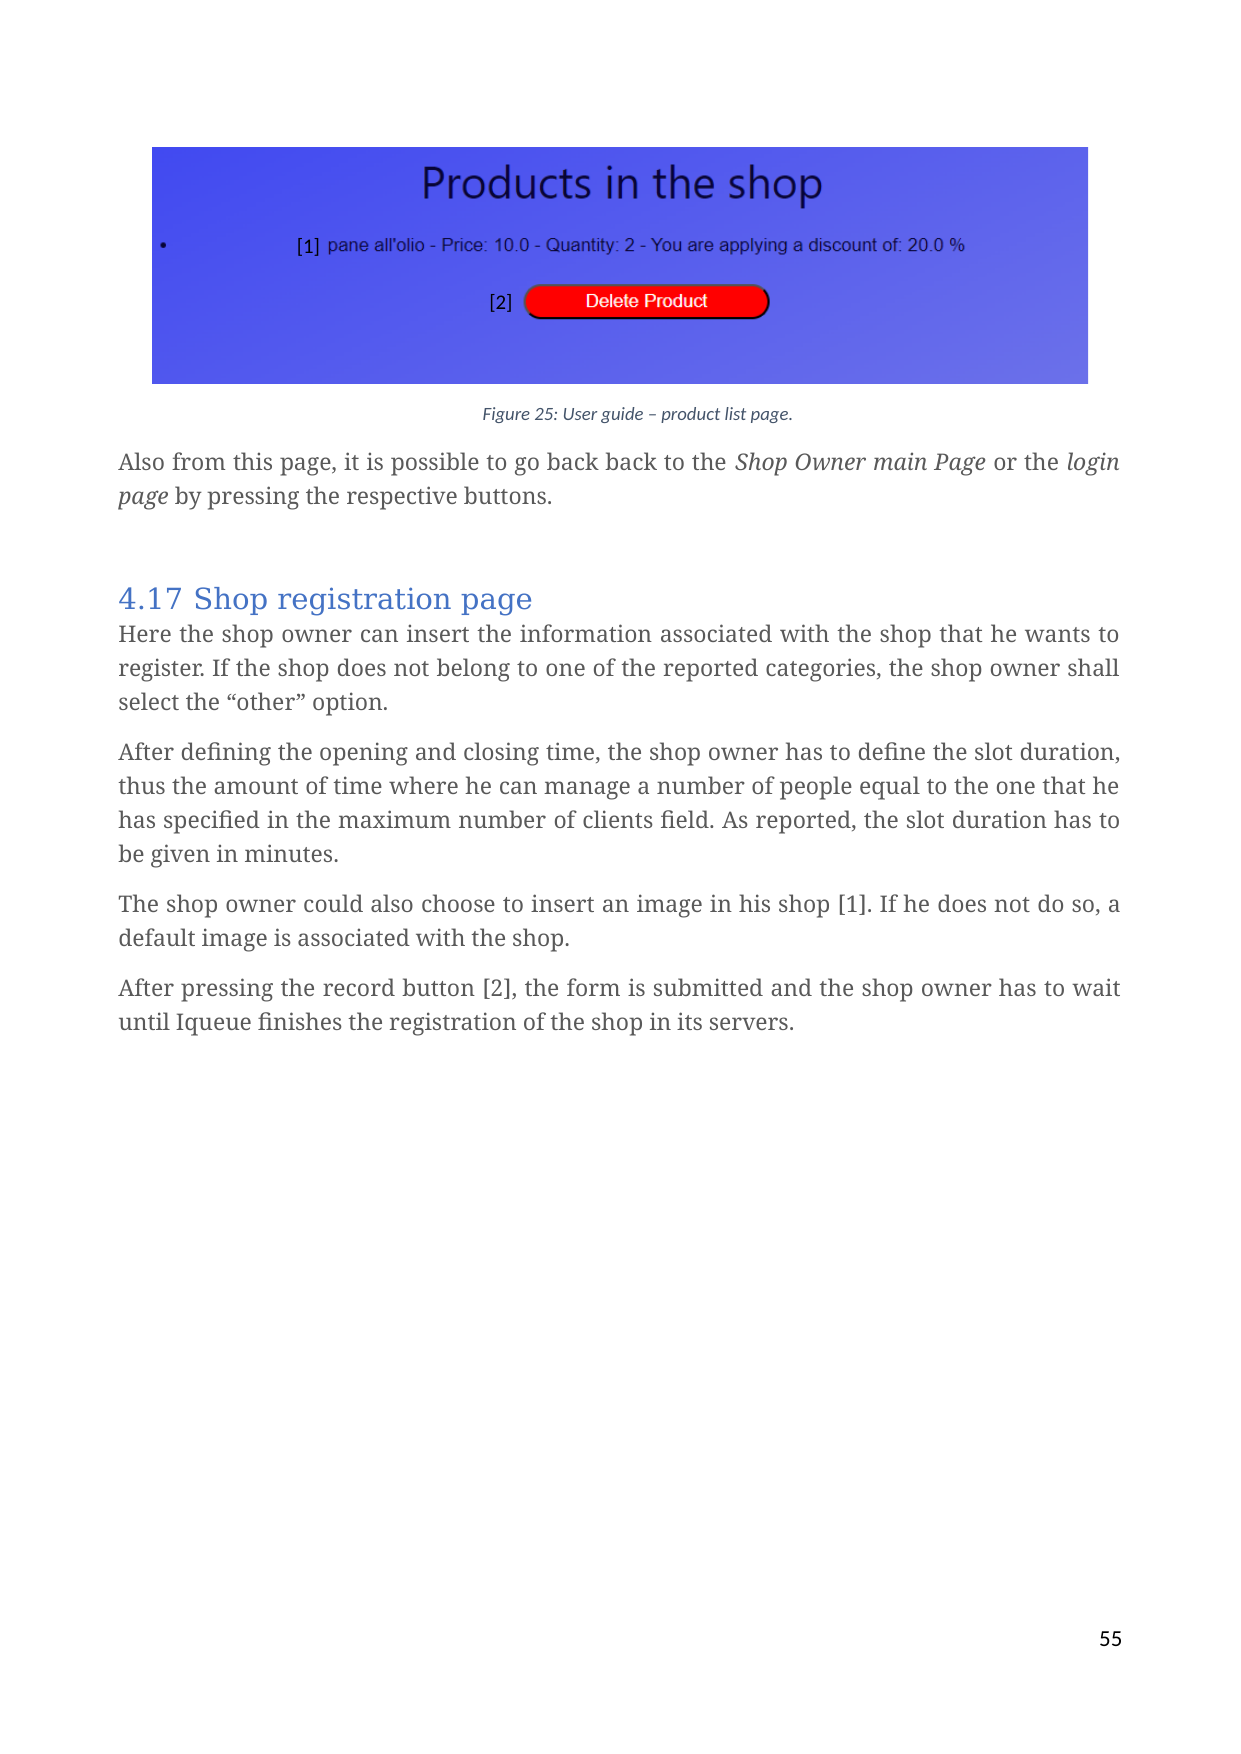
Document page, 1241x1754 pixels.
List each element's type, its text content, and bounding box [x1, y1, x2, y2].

text Here the shop owner can insert the information associated with the shop that he wants to register. If the shop does not belong to one of the reported categories, the shop owner shall select the “other” option. [118, 618, 1122, 717]
text Also from this page, it is possible to go back back to the Shop Owner main Page or the login page by pressing the respective buttons. [118, 446, 1122, 511]
text Figure 25: User guide – product list page. [156, 402, 1122, 425]
text After pressing the record button [2], the form is submitted and the shop owner has to wait until Iqueue finishes the registration of the shop in its servers. [118, 972, 1122, 1037]
text After defining the opening and closing time, the shop owner has to define the slot duration, thus the amount of time where he can manage a number of people equal to the one that he has specified in the maximum number of clients field. As reported, the slot duration has to be given in minutes. [118, 736, 1122, 869]
picture [152, 147, 1089, 384]
subtitle Shop registration page [118, 581, 1122, 616]
text The shop owner could also choose to insert an image in his shop [1]. If he does not do so, a default image is associated with the shop. [118, 888, 1122, 953]
